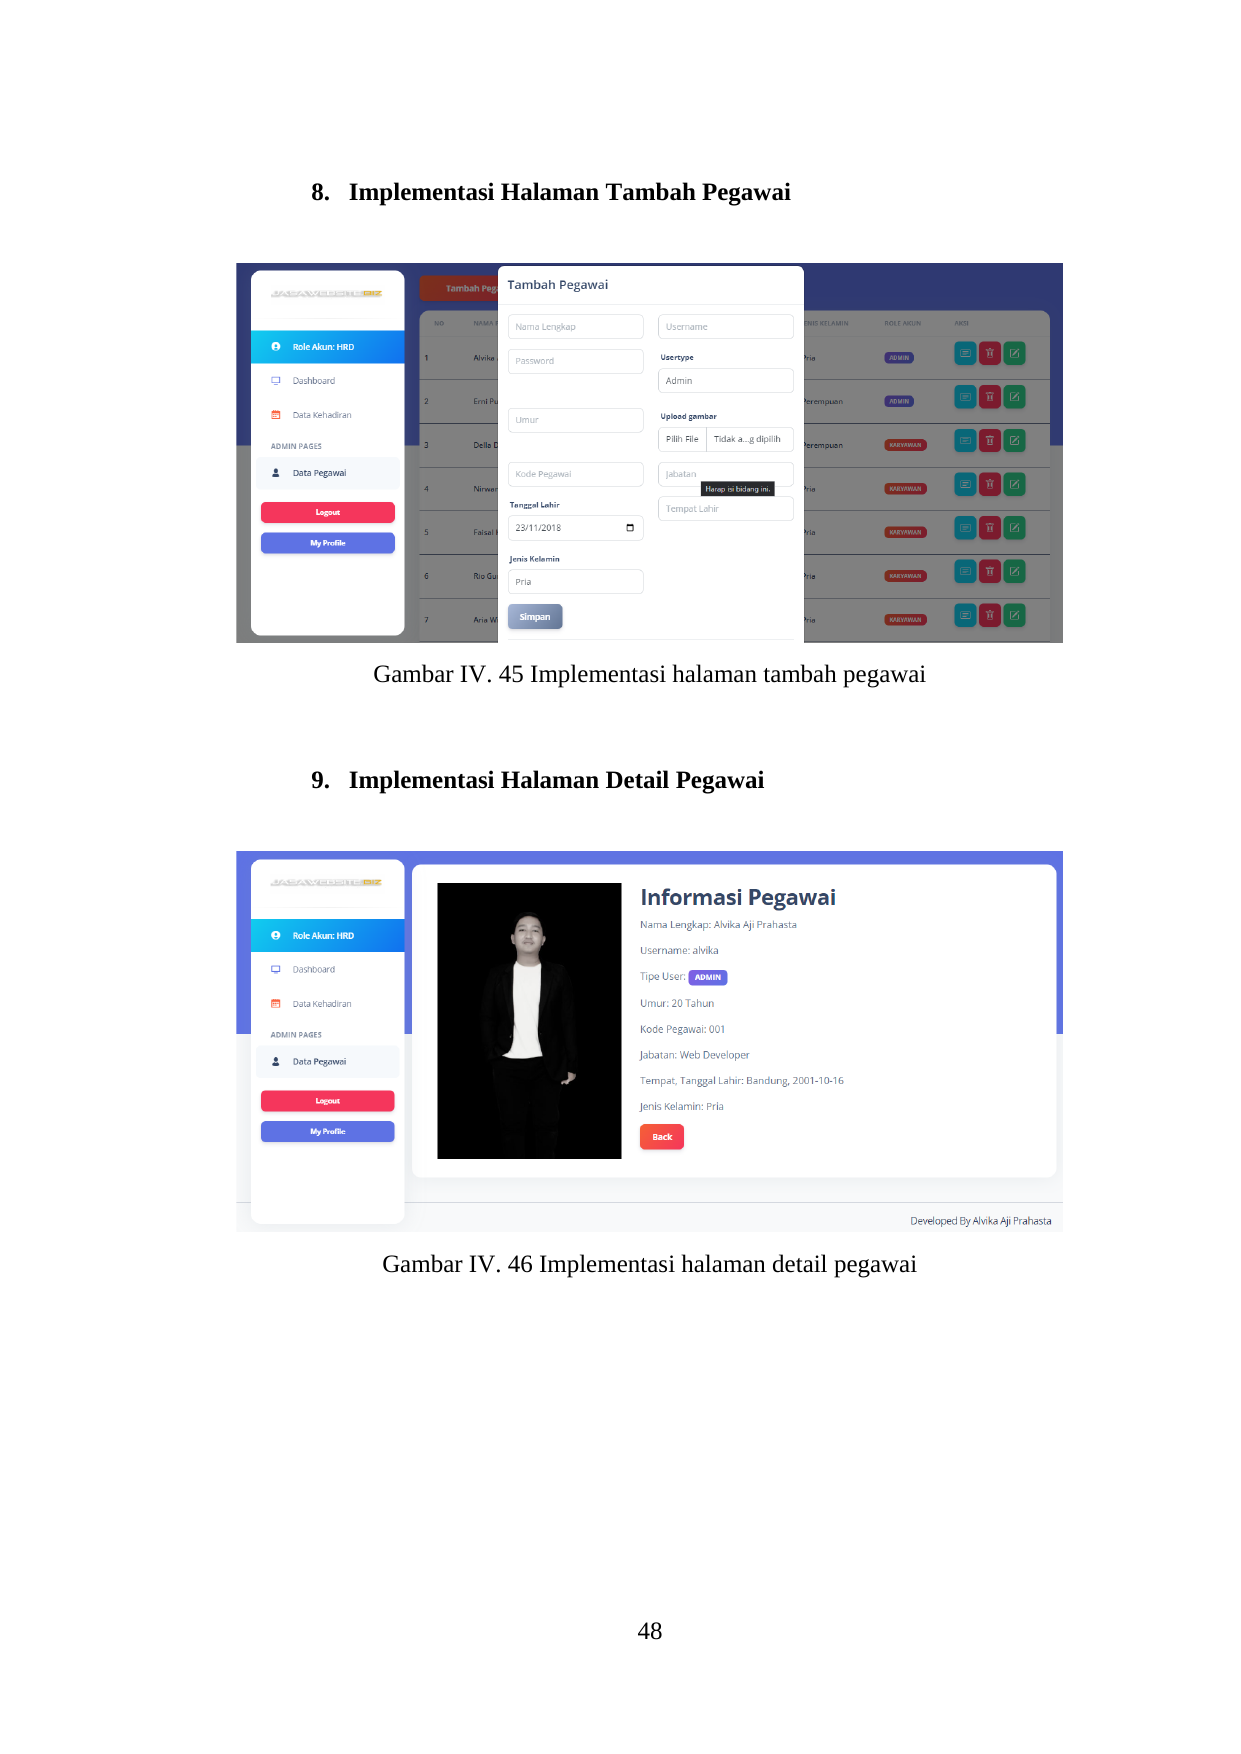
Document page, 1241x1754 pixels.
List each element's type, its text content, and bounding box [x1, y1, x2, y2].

picture [236, 263, 1063, 643]
text Gambar IV. 45 Implementasi halaman tambah pegawai [236, 659, 1063, 688]
list Implementasi Halaman Tambah Pegawai [311, 177, 1063, 206]
text Gambar IV. 46 Implementasi halaman detail pegawai [236, 1249, 1063, 1278]
list Implementasi Halaman Detail Pegawai [311, 765, 1063, 793]
picture [236, 851, 1063, 1232]
